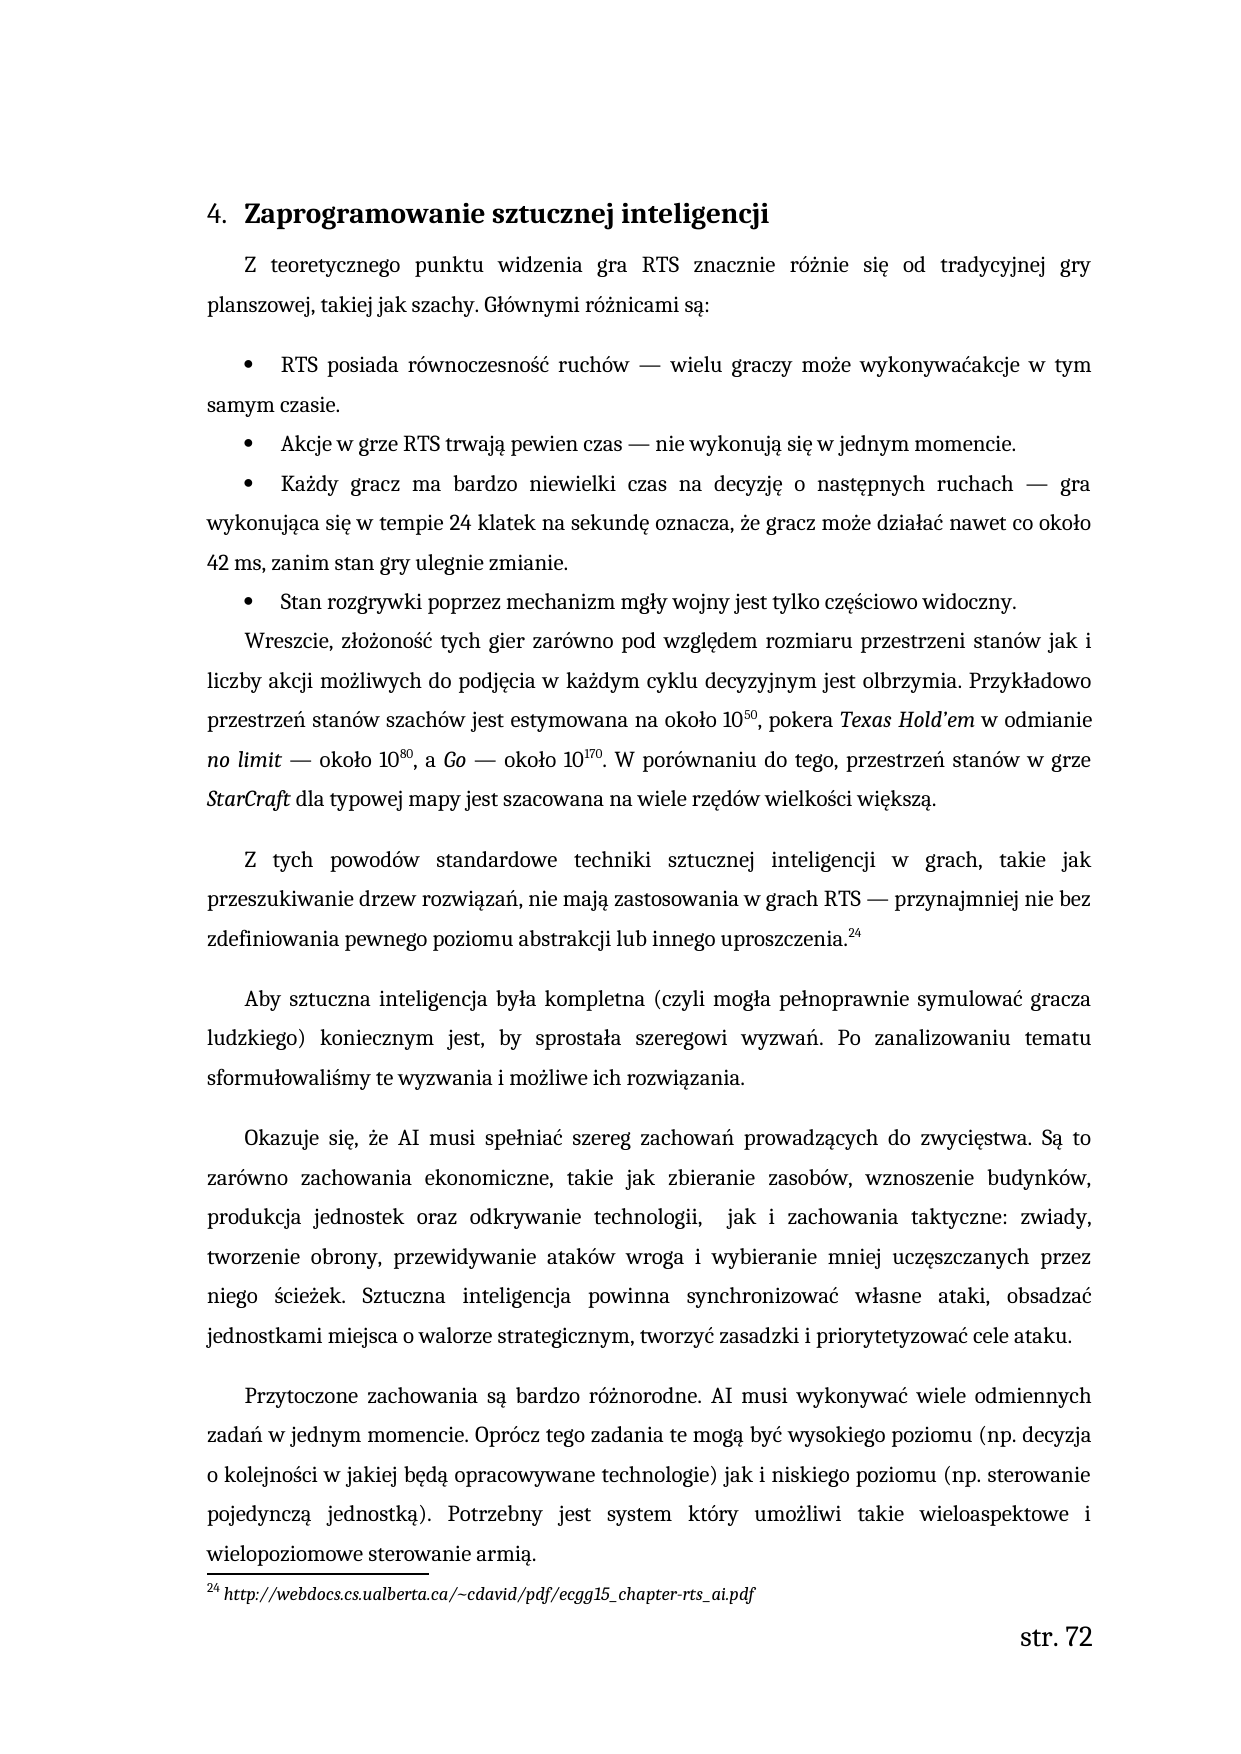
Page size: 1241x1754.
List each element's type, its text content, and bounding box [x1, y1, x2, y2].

subtitle Zaprogramowanie sztucznej inteligencji [207, 198, 1092, 231]
list Akcje w grze RTS trwają pewien czas — nie wykonują się w jednym momencie. [207, 431, 1092, 457]
list Wreszcie, złożoność tych gier zarówno pod względem rozmiaru przestrzeni stanów jak i liczby akcji możliwych do podjęcia w każdym cyklu decyzyjnym jest olbrzymia. Przykładowo przestrzeń stanów szachów jest estymowana na około 1050, pokera Texas Hold’em w odmianie no limit — około 1080, a Go — około 10170. W porównaniu do tego, przestrzeń stanów w grze StarCraft dla typowej mapy jest szacowana na wiele rzędów wielkości większą. [207, 628, 1092, 812]
text Z teoretycznego punktu widzenia gra RTS znacznie różnie się od tradycyjnej gry planszowej, takiej jak szachy. Głównymi różnicami są: [207, 252, 1092, 318]
text Z tych powodów standardowe techniki sztucznej inteligencji w grach, takie jak przeszukiwanie drzew rozwiązań, nie mają zastosowania w grach RTS — przynajmniej nie bez zdefiniowania pewnego poziomu abstrakcji lub innego uproszczenia. [207, 846, 1092, 952]
text Aby sztuczna inteligencja była kompletna (czyli mogła pełnoprawnie symulować gracza ludzkiego) koniecznym jest, by sprostała szeregowi wyzwań. Po zanalizowaniu tematu sformułowaliśmy te wyzwania i możliwe ich rozwiązania. [207, 986, 1092, 1091]
text Przytoczone zachowania są bardzo różnorodne. AI musi wykonywać wiele odmiennych zadań w jednym momencie. Oprócz tego zadania te mogą być wysokiego poziomu (np. decyzja o kolejności w jakiej będą opracowywane technologie) jak i niskiego poziomu (np. sterowanie pojedynczą jednostką). Potrzebny jest system który umożliwi takie wieloaspektowe i wielopoziomowe sterowanie armią. [207, 1383, 1092, 1567]
list RTS posiada równoczesność ruchów — wielu graczy może wykonywaćakcje w tym samym czasie. [207, 352, 1092, 418]
list Każdy gracz ma bardzo niewielki czas na decyzję o następnych ruchach — gra wykonująca się w tempie 24 klatek na sekundę oznacza, że gracz może działać nawet co około 42 ms, zanim stan gry ulegnie zmianie. [207, 470, 1092, 576]
text Okazuje się, że AI musi spełniać szereg zachowań prowadzących do zwycięstwa. Są to zarówno zachowania ekonomiczne, takie jak zbieranie zasobów, wznoszenie budynków, produkcja jednostek oraz odkrywanie technologii, jak i zachowania taktyczne: zwiady, tworzenie obrony, przewidywanie ataków wroga i wybieranie mniej uczęszczanych przez niego ścieżek. Sztuczna inteligencja powinna synchronizować własne ataki, obsadzać jednostkami miejsca o walorze strategicznym, tworzyć zasadzki i priorytetyzować cele ataku. [207, 1125, 1092, 1349]
list Stan rozgrywki poprzez mechanizm mgły wojny jest tylko częściowo widoczny. [207, 589, 1092, 615]
